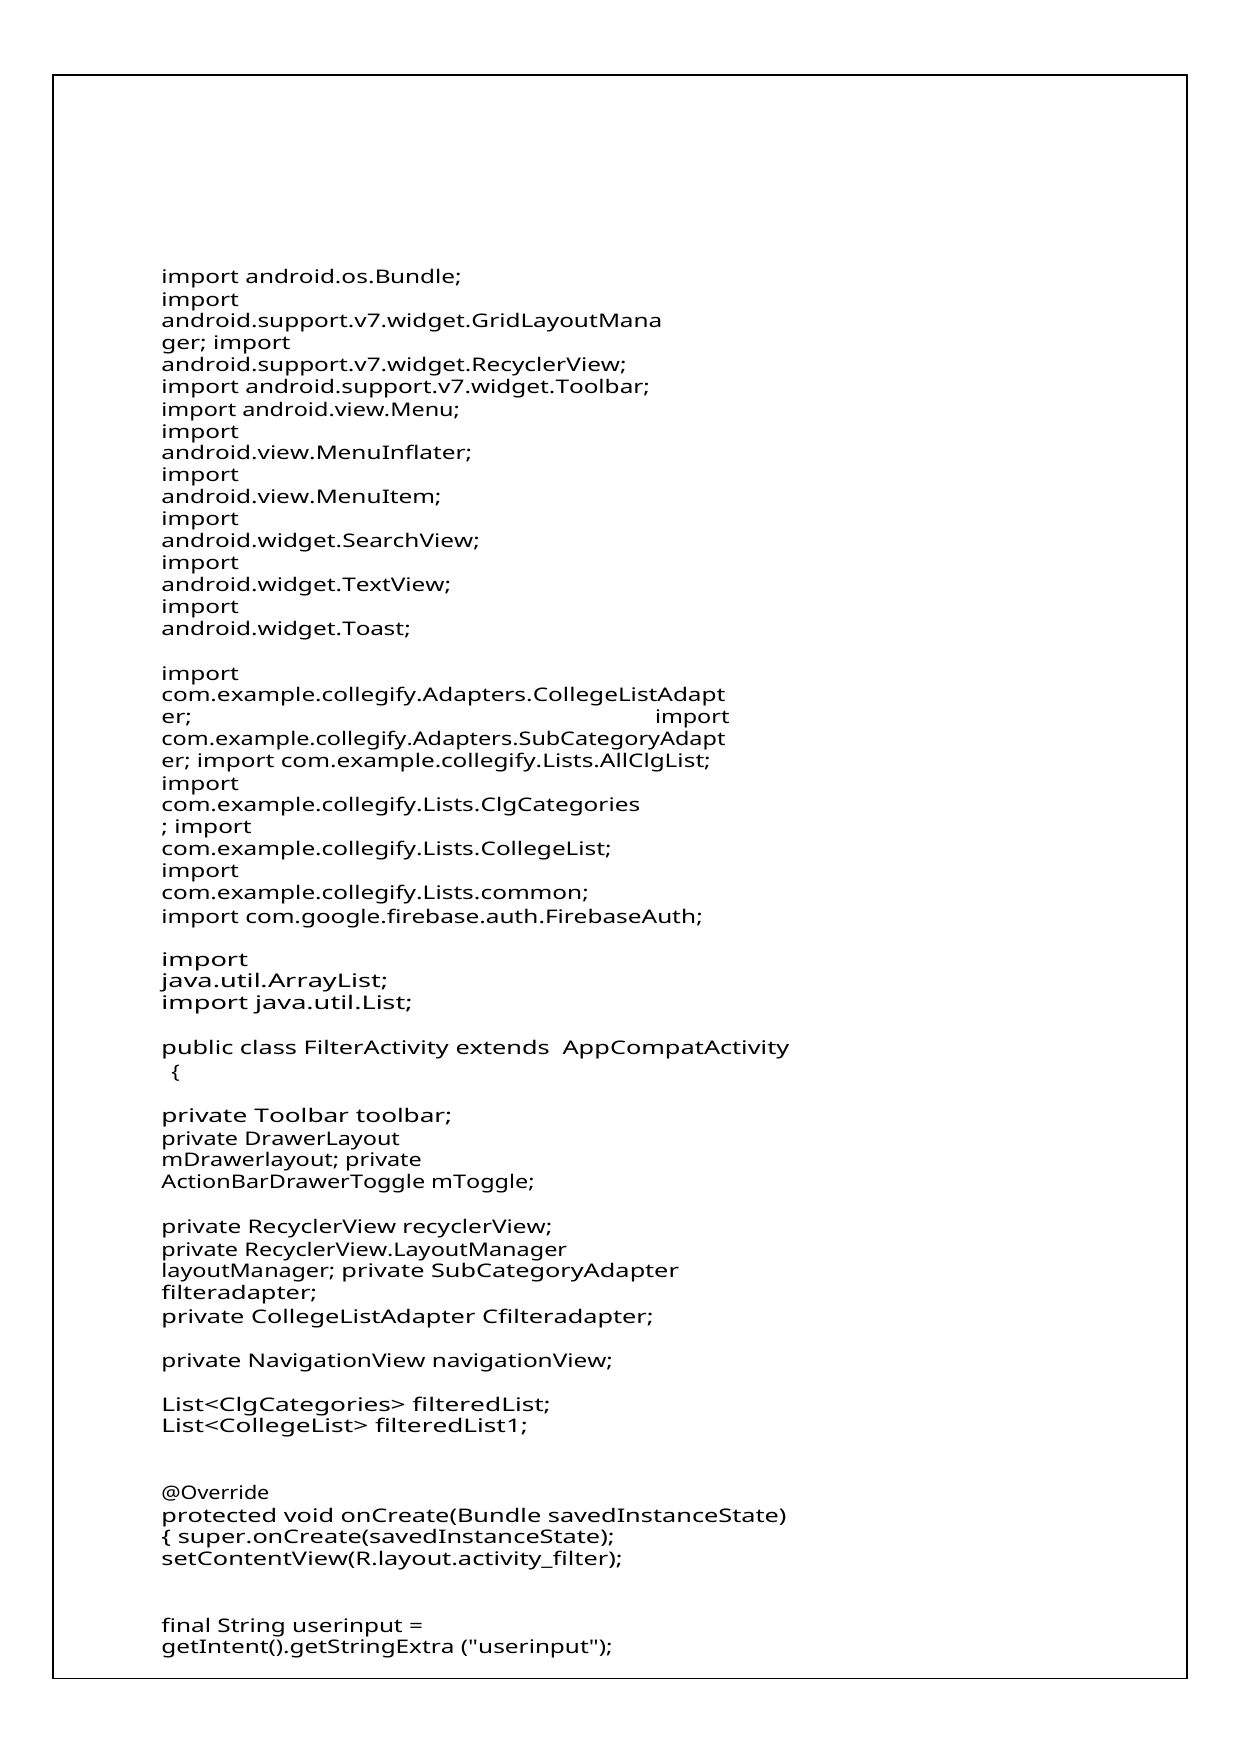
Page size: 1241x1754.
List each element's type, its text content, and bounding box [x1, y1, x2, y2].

text private DrawerLayout mDrawerlayout; private ActionBarDrawerToggle mToggle; [161, 1128, 542, 1194]
text { [171, 1059, 1198, 1084]
text @Override [161, 1480, 1198, 1504]
text import com.example.collegify.Adapters.CollegeListAdapter; import com.example.collegify.Adapters.SubCategoryAdapter; import com.example.collegify.Lists.AllClgList; [161, 663, 729, 773]
text import com.google.firebase.auth.FirebaseAuth; [161, 904, 1198, 928]
text List<ClgCategories> filteredList; List<CollegeList> filteredList1; [161, 1394, 609, 1437]
text public class FilterActivity extends AppCompatActivity [161, 1035, 1198, 1059]
text private Toolbar toolbar; [161, 1103, 1198, 1127]
text private CollegeListAdapter Cfilteradapter; [161, 1304, 1198, 1328]
text import android.os.Bundle; [161, 264, 1198, 288]
text import android.view.Menu; [161, 399, 1198, 421]
text import java.util.ArrayList; import java.util.List; [161, 949, 440, 1015]
text protected void onCreate(Bundle savedInstanceState) { super.onCreate(savedInstanceState); setContentView(R.layout.activity_filter); [161, 1505, 848, 1571]
text import android.support.v7.widget.GridLayoutManager; import android.support.v7.widget.RecyclerView; import android.support.v7.widget.Toolbar; [161, 289, 672, 399]
text private NavigationView navigationView; [161, 1347, 1198, 1372]
text private RecyclerView.LayoutManager layoutManager; private SubCategoryAdapter filteradapter; [161, 1239, 689, 1304]
text private RecyclerView recyclerView; [161, 1213, 1198, 1238]
text import com.example.collegify.Lists.ClgCategories; import com.example.collegify.Lists.CollegeList; import com.example.collegify.Lists.common; [161, 773, 642, 904]
text import android.view.MenuInflater; import android.view.MenuItem; import android.widget.SearchView; import android.widget.TextView; import android.widget.Toast; [161, 421, 492, 641]
text final String userinput = getIntent().getStringExtra ("userinput"); [161, 1615, 689, 1659]
